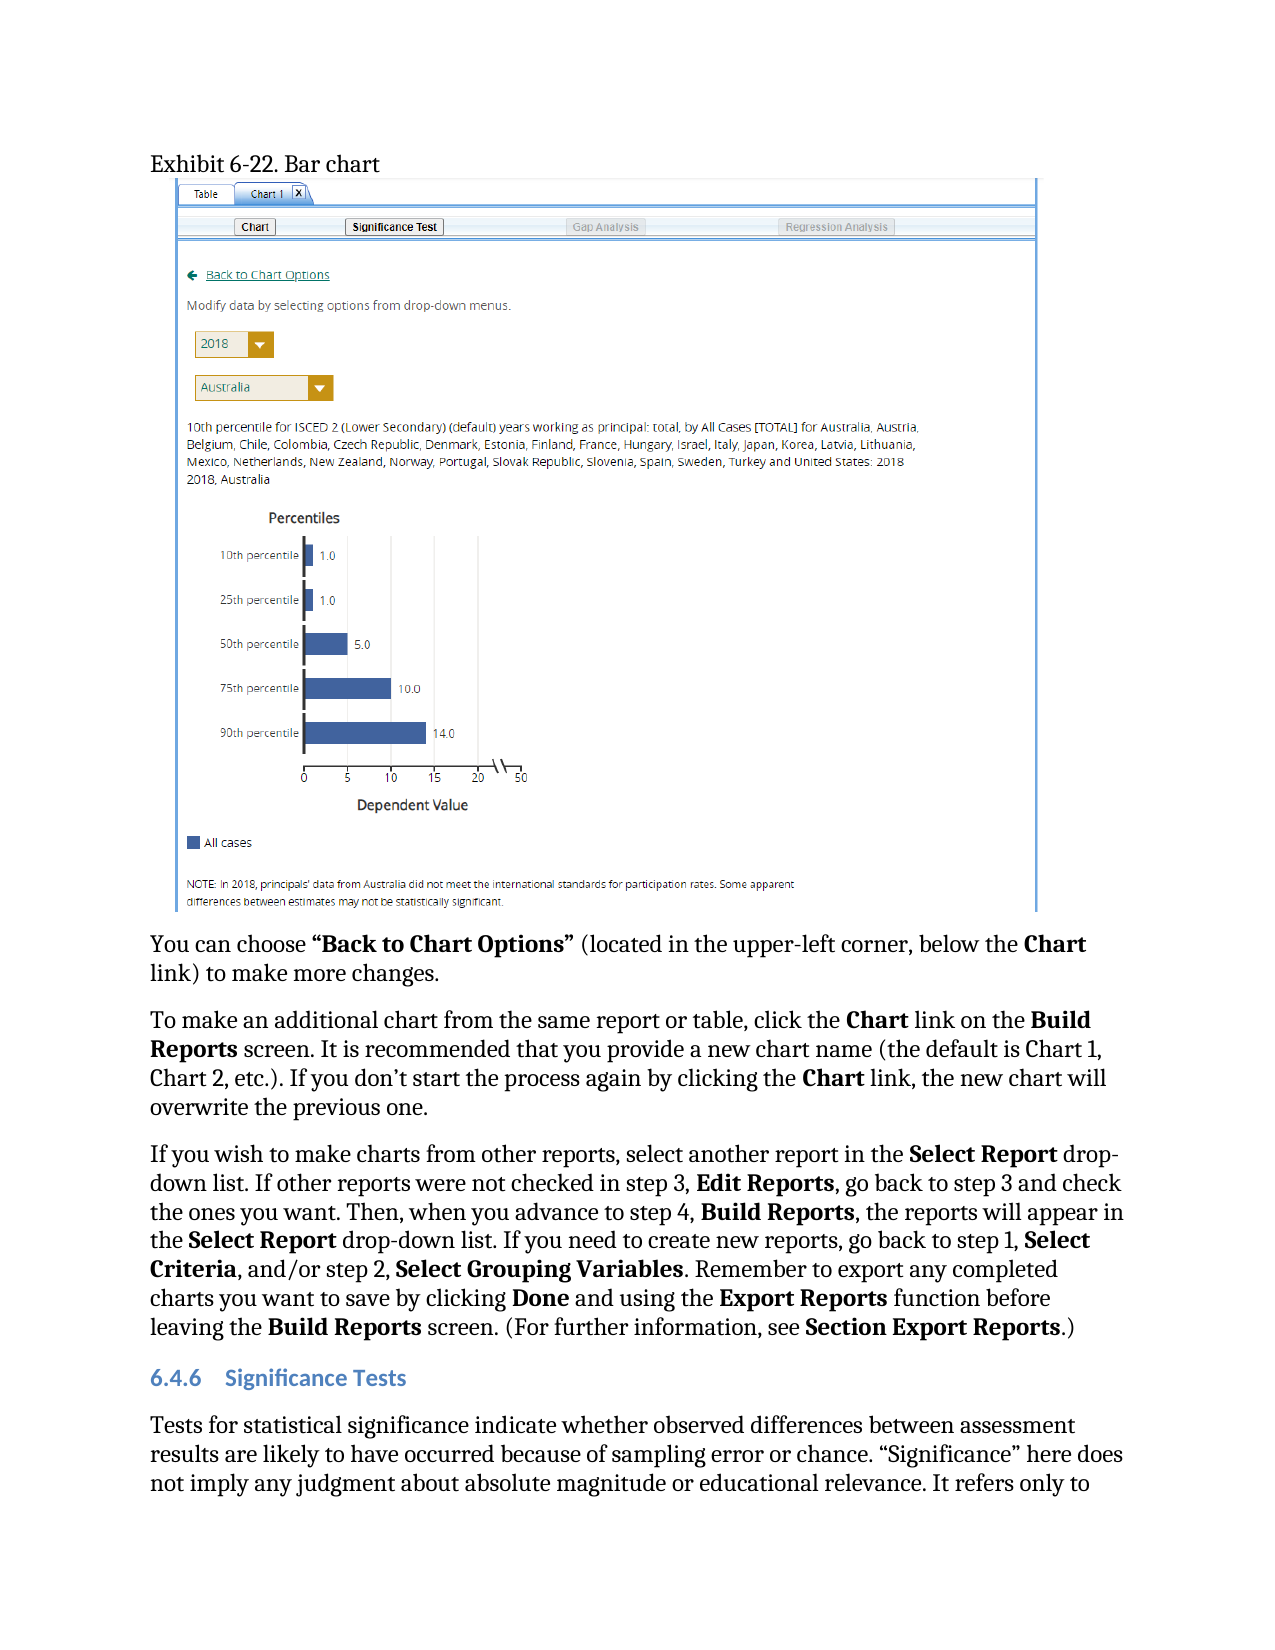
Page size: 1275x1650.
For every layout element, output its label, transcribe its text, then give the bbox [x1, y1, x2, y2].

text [150, 1411, 1125, 1498]
picture [168, 178, 1044, 912]
text You can choose “Back to Chart Options” (located in the upper-left corner, below the Chart link) to make more changes. [150, 930, 1125, 988]
text To make an additional chart from the same report or table, click the Chart link on the Build Reports screen. It is recommended that you provide a new chart name (the default is Chart 1, Chart 2, etc.). If you don’t start the process again by clicking the Chart link, the new chart will overwrite the previous one. [150, 1006, 1125, 1121]
text If you wish to make charts from other reports, select another report in the Select Report drop-down list. If other reports were not checked in step 3, Edit Reports, go back to step 3 and check the ones you want. Then, when you advance to step 4, Build Reports, the reports will appear in the Select Report drop-down list. If you need to create new reports, go back to step 1, Select Criteria, and/or step 2, Select Grouping Variables. Remember to export any completed charts you want to save by clicking Done and using the Export Reports function before leaving the Build Reports screen. (For further information, see Section Export Reports.) [150, 1140, 1125, 1341]
subtitle 6.4.6 Significance Tests [150, 1362, 1125, 1393]
